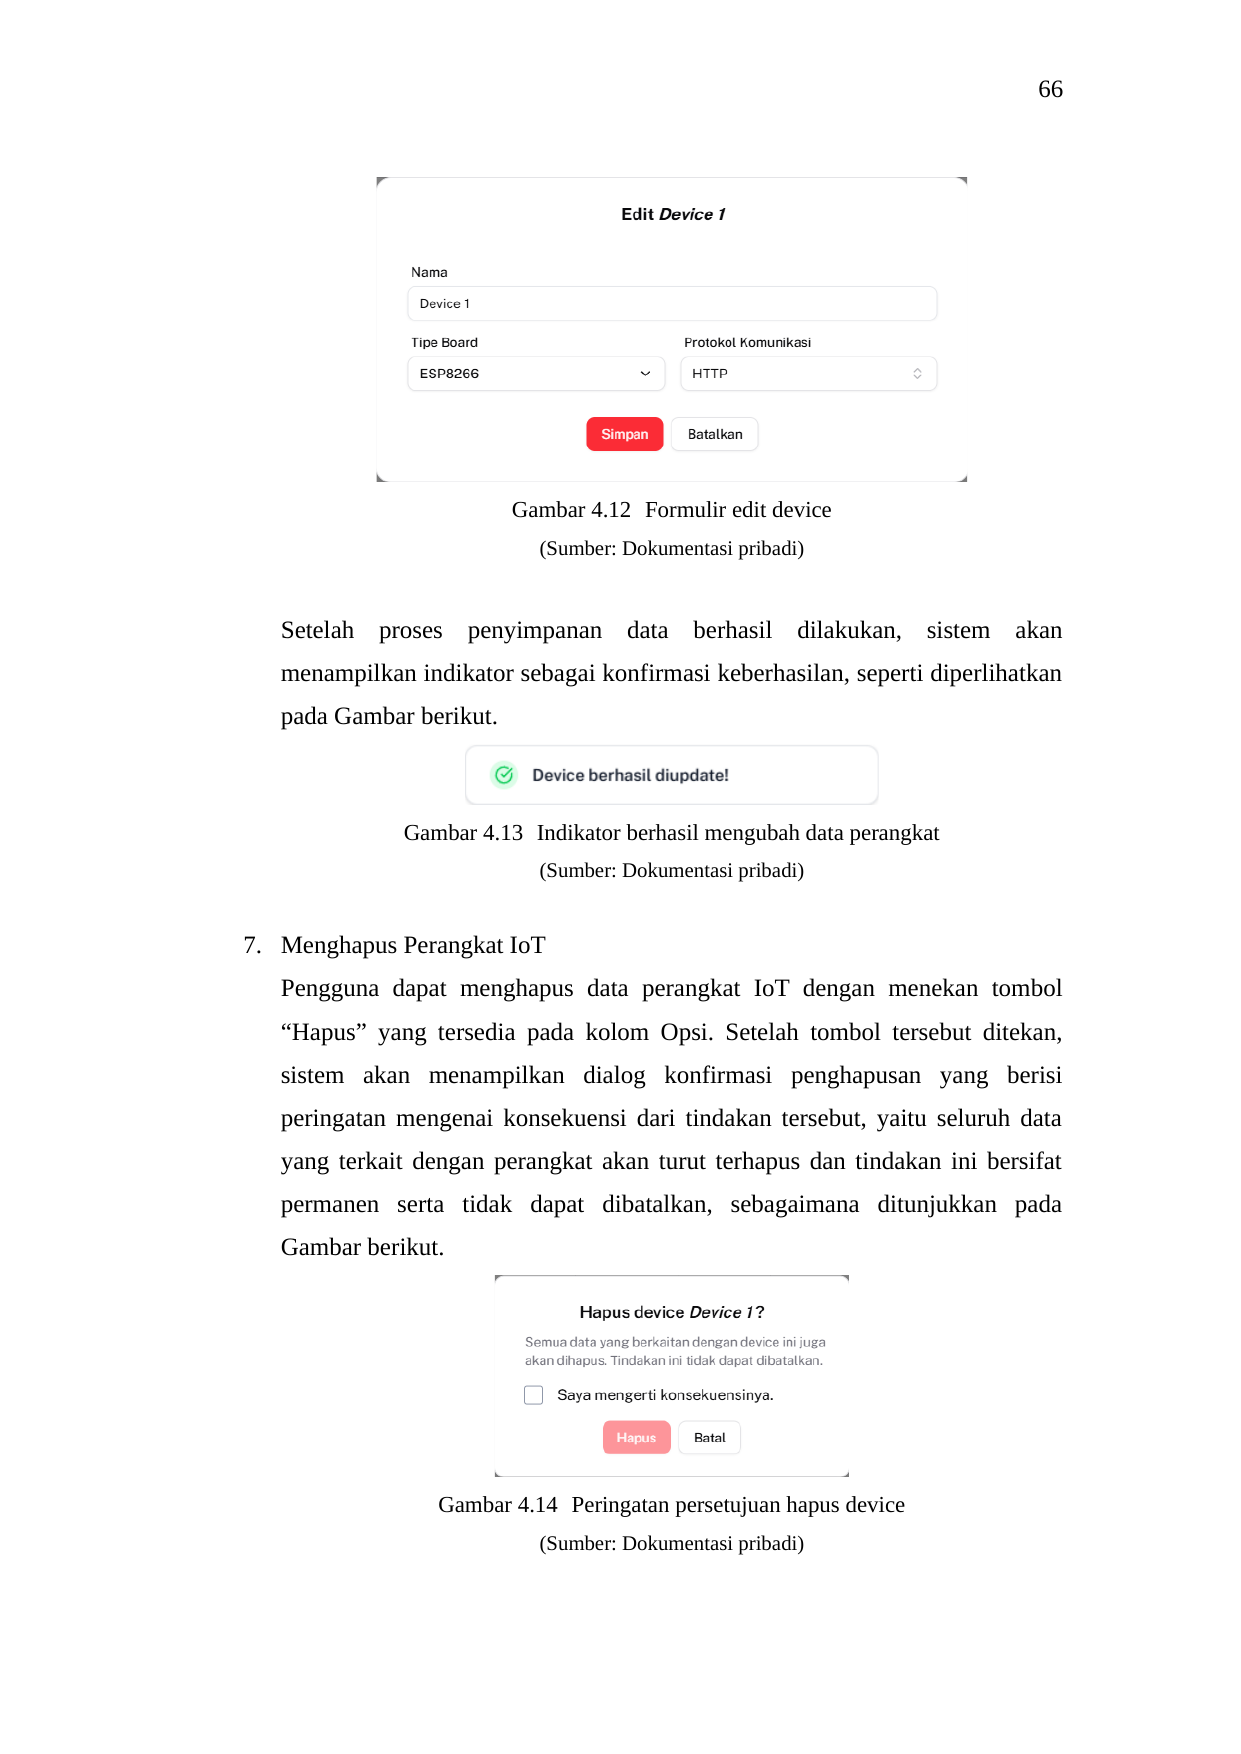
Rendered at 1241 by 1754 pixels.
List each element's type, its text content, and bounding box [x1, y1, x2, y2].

picture [494, 1275, 849, 1477]
picture [465, 744, 879, 805]
list (Sumber: Dokumentasi pribadi) [281, 858, 1063, 882]
list (Sumber: Dokumentasi pribadi) [281, 536, 1063, 560]
list Pengguna dapat menghapus data perangkat IoT dengan menekan tombol “Hapus” yang tersedia pada kolom Opsi. Setelah tombol tersebut ditekan, sistem akan menampilkan dialog konfirmasi penghapusan yang berisi peringatan mengenai konsekuensi dari tindakan tersebut, yaitu seluruh data yang terkait dengan perangkat akan turut terhapus dan tindakan ini bersifat permanen serta tidak dapat dibatalkan, sebagaimana ditunjukkan pada Gambar berikut. [281, 973, 1063, 1261]
list Setelah proses penyimpanan data berhasil dilakukan, sistem akan menampilkan indikator sebagai konfirmasi keberhasilan, seperti diperlihatkan pada Gambar berikut. [281, 615, 1063, 730]
picture [376, 177, 968, 482]
list Menghapus Perangkat IoT [243, 930, 1063, 959]
text Peringatan persetujuan hapus device [281, 1491, 1063, 1518]
text Formulir edit device [281, 496, 1063, 523]
list (Sumber: Dokumentasi pribadi) [281, 1531, 1063, 1555]
text Indikator berhasil mengubah data perangkat [281, 819, 1063, 845]
